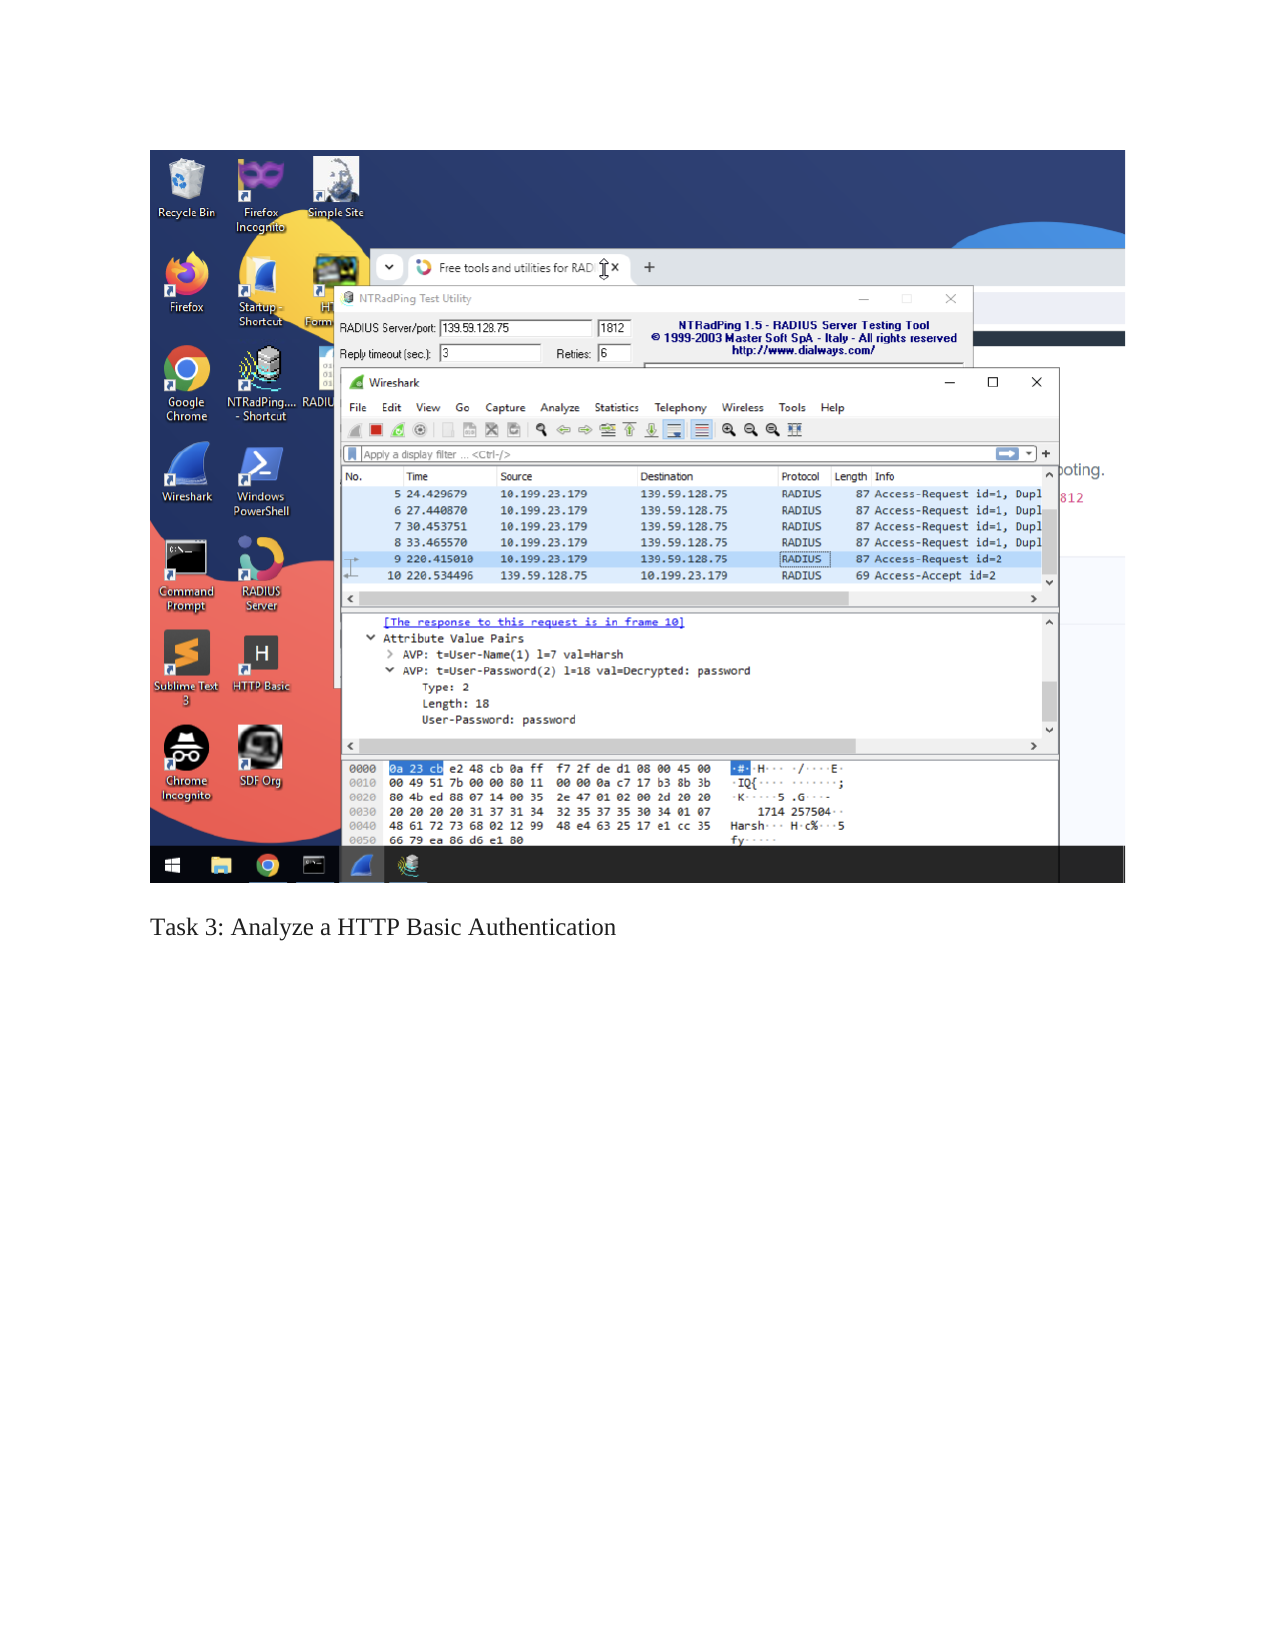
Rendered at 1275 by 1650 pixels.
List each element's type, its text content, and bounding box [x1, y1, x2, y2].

text Task 3: Analyze a HTTP Basic Authentication [150, 912, 1125, 941]
picture [150, 150, 1125, 883]
